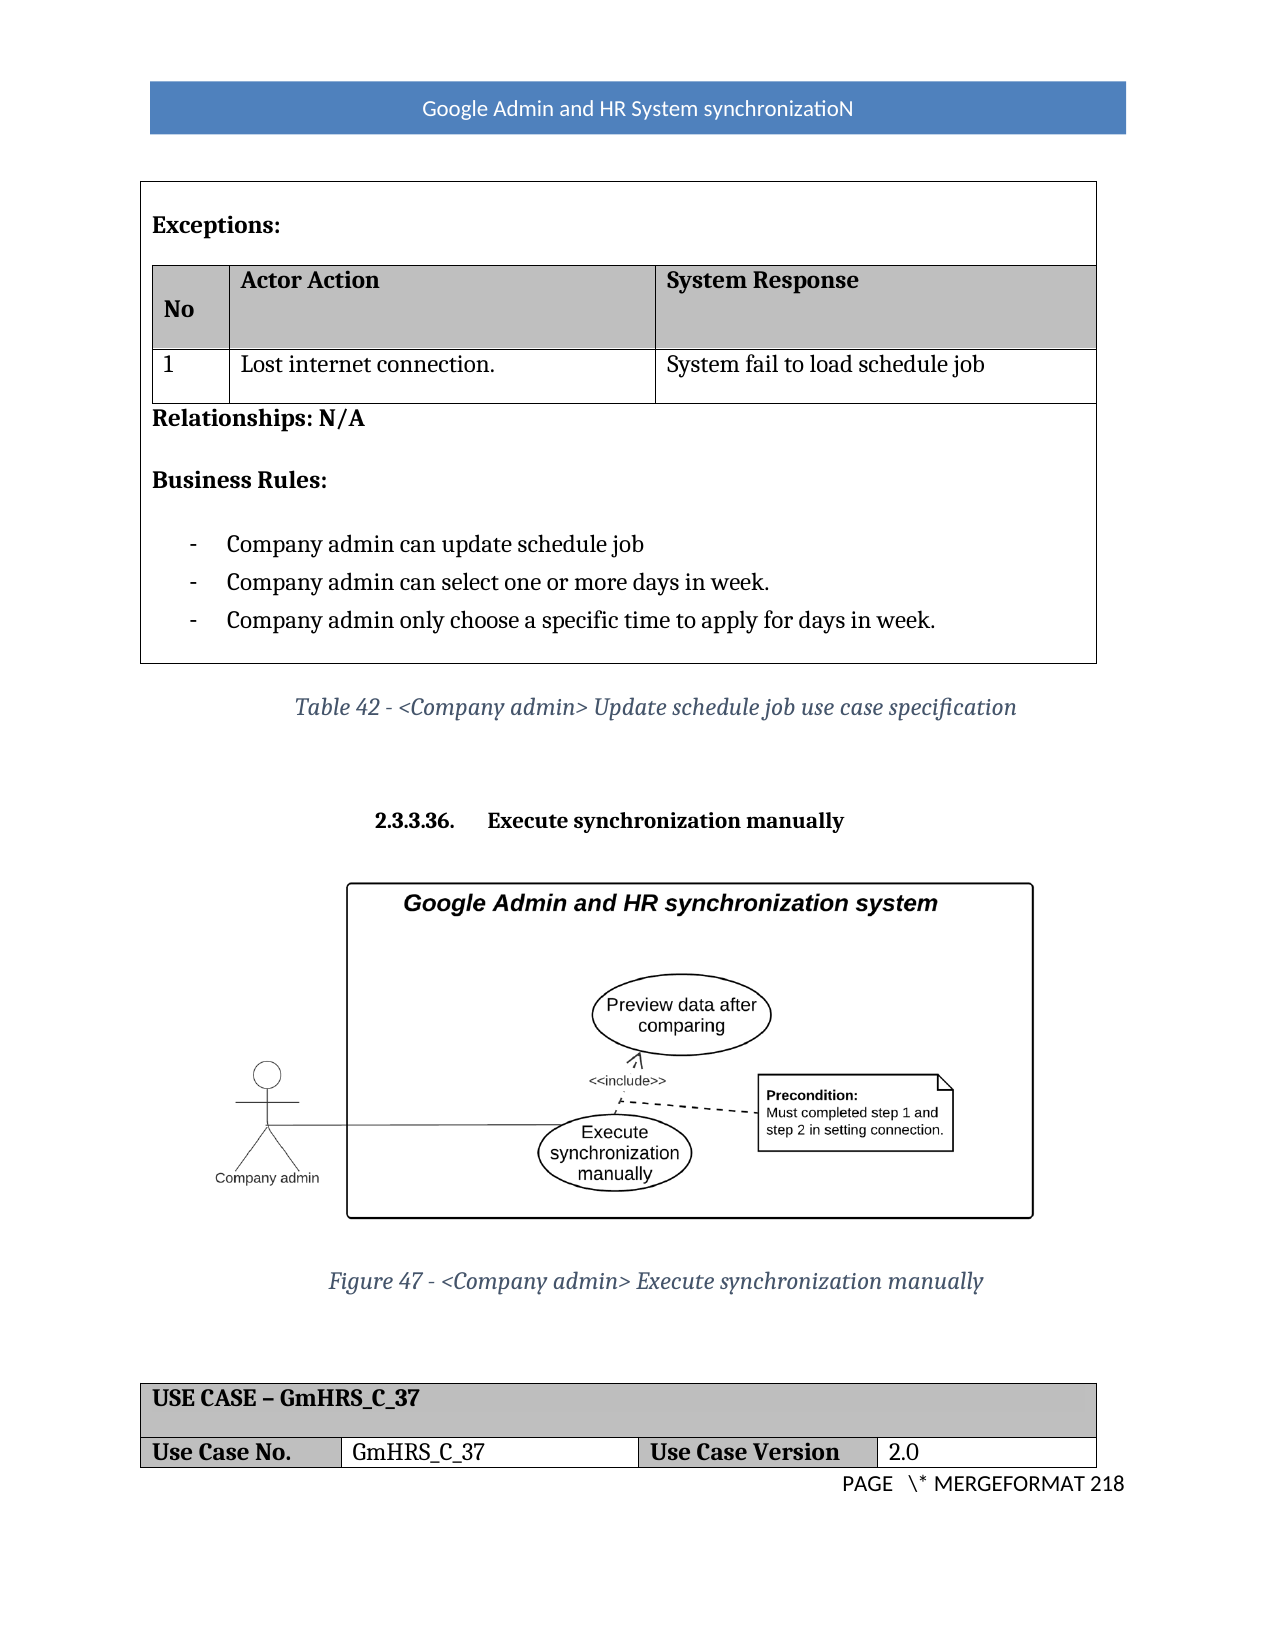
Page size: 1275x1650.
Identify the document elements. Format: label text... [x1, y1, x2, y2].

table_cell 2.0 [878, 1438, 1096, 1467]
subtitle Execute synchronization manually [375, 808, 1125, 834]
text Figure 47 - <Company admin> Execute synchronization manually [187, 1267, 1125, 1296]
table_header USE CASE – GmHRS_C_37 [141, 1384, 1096, 1437]
table_cell GmHRS_C_37 [342, 1438, 638, 1467]
table_cell Use Case Version [639, 1438, 877, 1467]
table_cell Use Case No. [141, 1438, 341, 1467]
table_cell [141, 182, 1096, 662]
picture [187, 867, 1049, 1234]
text Table 42 - <Company admin> Update schedule job use case specification [187, 693, 1125, 721]
